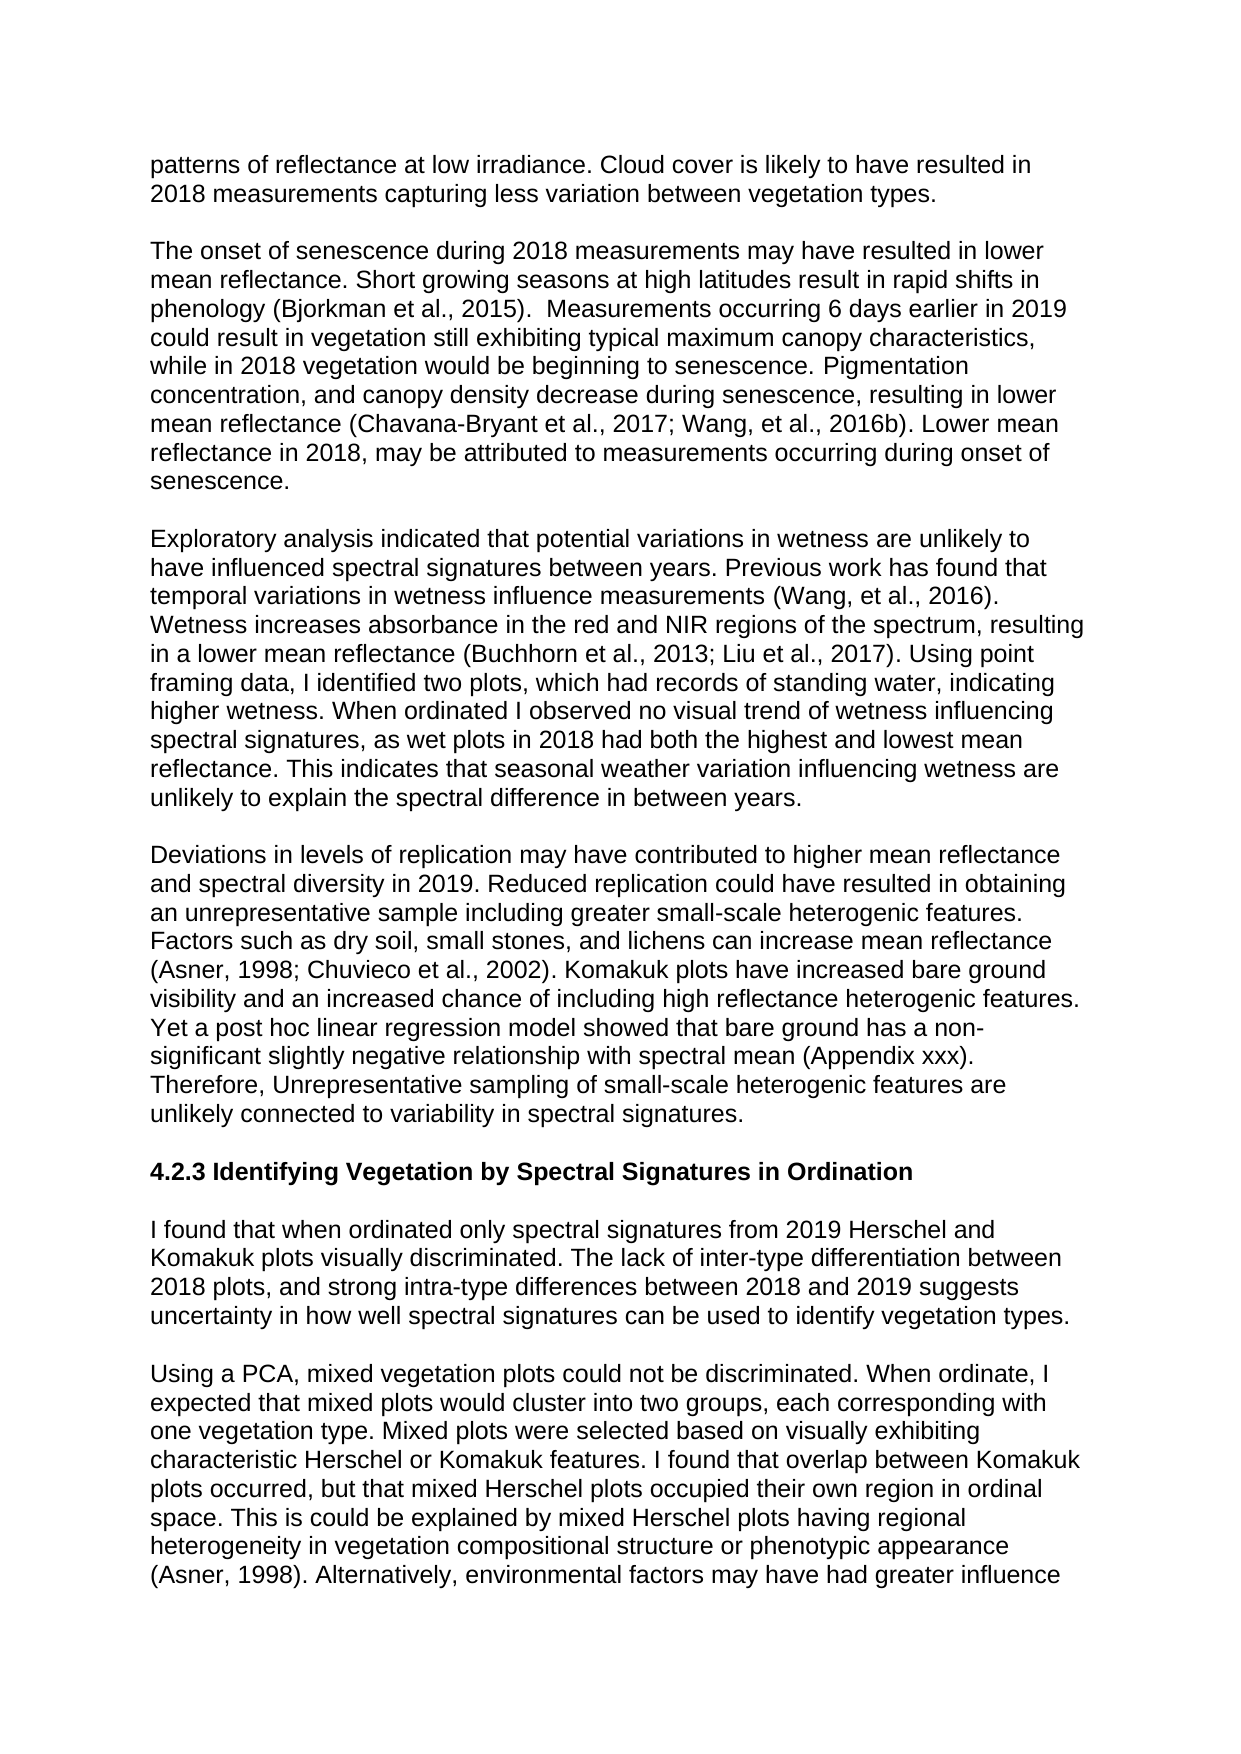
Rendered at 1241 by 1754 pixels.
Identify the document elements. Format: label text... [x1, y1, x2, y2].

text The onset of senescence during 2018 measurements may have resulted in lower mean reflectance. Short growing seasons at high latitudes result in rapid shifts in phenology (Bjorkman et al., 2015). Measurements occurring 6 days earlier in 2019 could result in vegetation still exhibiting typical maximum canopy characteristics, while in 2018 vegetation would be beginning to senescence. Pigmentation concentration, and canopy density decrease during senescence, resulting in lower mean reflectance (Chavana-Bryant et al., 2017; Wang, et al., 2016b). Lower mean reflectance in 2018, may be attributed to measurements occurring during onset of senescence. [150, 236, 1090, 495]
text I found that when ordinated only spectral signatures from 2019 Herschel and Komakuk plots visually discriminated. The lack of inter-type differentiation between 2018 plots, and strong intra-type differences between 2018 and 2019 suggests uncertainty in how well spectral signatures can be used to identify vegetation types. [150, 1214, 1090, 1329]
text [150, 1359, 1090, 1589]
text Exploratory analysis indicated that potential variations in wetness are unlikely to have influenced spectral signatures between years. Previous work has found that temporal variations in wetness influence measurements (Wang, et al., 2016). Wetness increases absorbance in the red and NIR regions of the spectrum, resulting in a lower mean reflectance (Buchhorn et al., 2013; Liu et al., 2017). Using point framing data, I identified two plots, which had records of standing water, indicating higher wetness. When ordinated I observed no visual trend of wetness influencing spectral signatures, as wet plots in 2018 had both the highest and lowest mean reflectance. This indicates that seasonal weather variation influencing wetness are unlikely to explain the spectral difference in between years. [150, 524, 1090, 811]
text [150, 150, 1090, 207]
text Deviations in levels of replication may have contributed to higher mean reflectance and spectral diversity in 2019. Reduced replication could have resulted in obtaining an unrepresentative sample including greater small-scale heterogenic features. Factors such as dry soil, small stones, and lichens can increase mean reflectance (Asner, 1998; Chuvieco et al., 2002). Komakuk plots have increased bare ground visibility and an increased chance of including high reflectance heterogenic features. Yet a post hoc linear regression model showed that bare ground has a non-significant slightly negative relationship with spectral mean (Appendix xxx). Therefore, Unrepresentative sampling of small-scale heterogenic features are unlikely connected to variability in spectral signatures. [150, 840, 1090, 1127]
text 4.2.3 Identifying Vegetation by Spectral Signatures in Ordination [150, 1157, 1090, 1185]
